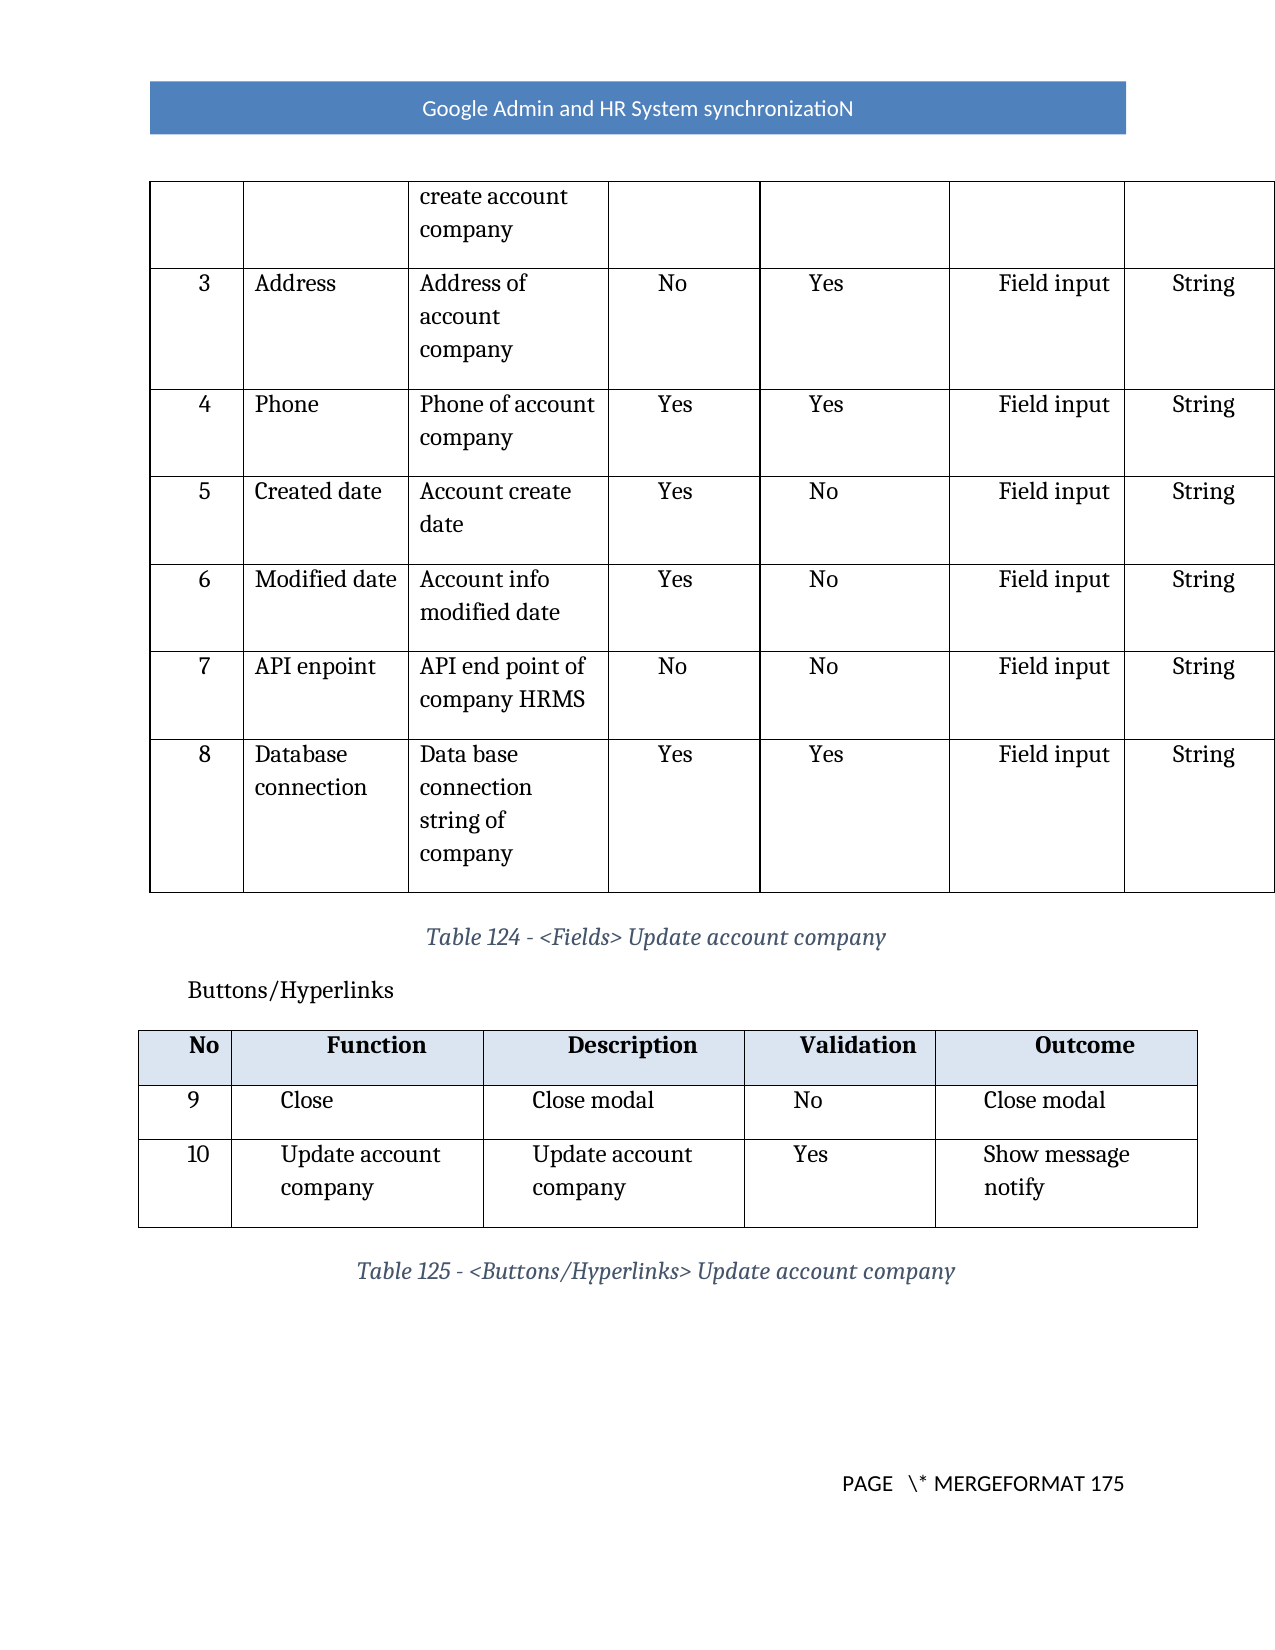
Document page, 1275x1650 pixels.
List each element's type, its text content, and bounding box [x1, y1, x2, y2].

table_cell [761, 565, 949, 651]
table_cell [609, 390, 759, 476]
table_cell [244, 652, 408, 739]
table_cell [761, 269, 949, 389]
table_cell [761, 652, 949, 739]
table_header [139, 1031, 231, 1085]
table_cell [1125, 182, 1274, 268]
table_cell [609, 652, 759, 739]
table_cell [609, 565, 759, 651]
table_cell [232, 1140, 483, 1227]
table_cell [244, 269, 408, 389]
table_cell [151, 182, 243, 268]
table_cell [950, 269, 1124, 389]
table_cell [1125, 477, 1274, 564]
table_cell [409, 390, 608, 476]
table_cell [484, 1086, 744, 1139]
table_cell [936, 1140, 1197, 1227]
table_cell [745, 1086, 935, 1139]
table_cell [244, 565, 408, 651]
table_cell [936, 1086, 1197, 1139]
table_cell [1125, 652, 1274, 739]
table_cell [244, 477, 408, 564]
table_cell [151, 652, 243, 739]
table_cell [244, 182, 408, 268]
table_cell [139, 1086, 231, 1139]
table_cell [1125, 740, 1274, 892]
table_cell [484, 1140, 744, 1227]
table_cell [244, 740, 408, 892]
text Table 125 - <Buttons/Hyperlinks> Update account company [187, 1257, 1125, 1286]
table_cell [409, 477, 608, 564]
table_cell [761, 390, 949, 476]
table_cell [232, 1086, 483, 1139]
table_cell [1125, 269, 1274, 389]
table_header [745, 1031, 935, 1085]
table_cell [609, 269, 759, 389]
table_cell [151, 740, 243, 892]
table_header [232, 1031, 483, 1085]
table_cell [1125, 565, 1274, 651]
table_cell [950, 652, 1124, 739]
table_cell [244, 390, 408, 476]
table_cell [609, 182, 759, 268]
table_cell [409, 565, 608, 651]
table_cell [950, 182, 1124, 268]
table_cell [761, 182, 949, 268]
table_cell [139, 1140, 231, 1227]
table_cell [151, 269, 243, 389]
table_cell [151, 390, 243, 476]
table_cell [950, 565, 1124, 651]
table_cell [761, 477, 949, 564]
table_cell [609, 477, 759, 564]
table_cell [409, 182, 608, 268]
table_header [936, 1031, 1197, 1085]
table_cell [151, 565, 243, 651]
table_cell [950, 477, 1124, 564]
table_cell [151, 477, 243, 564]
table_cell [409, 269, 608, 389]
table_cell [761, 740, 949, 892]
text Buttons/Hyperlinks [187, 976, 1125, 1005]
text Table 124 - <Fields> Update account company [187, 922, 1125, 951]
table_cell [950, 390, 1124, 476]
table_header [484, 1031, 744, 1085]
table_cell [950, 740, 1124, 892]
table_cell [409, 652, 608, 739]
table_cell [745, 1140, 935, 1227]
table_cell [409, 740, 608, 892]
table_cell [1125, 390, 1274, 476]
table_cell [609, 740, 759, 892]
